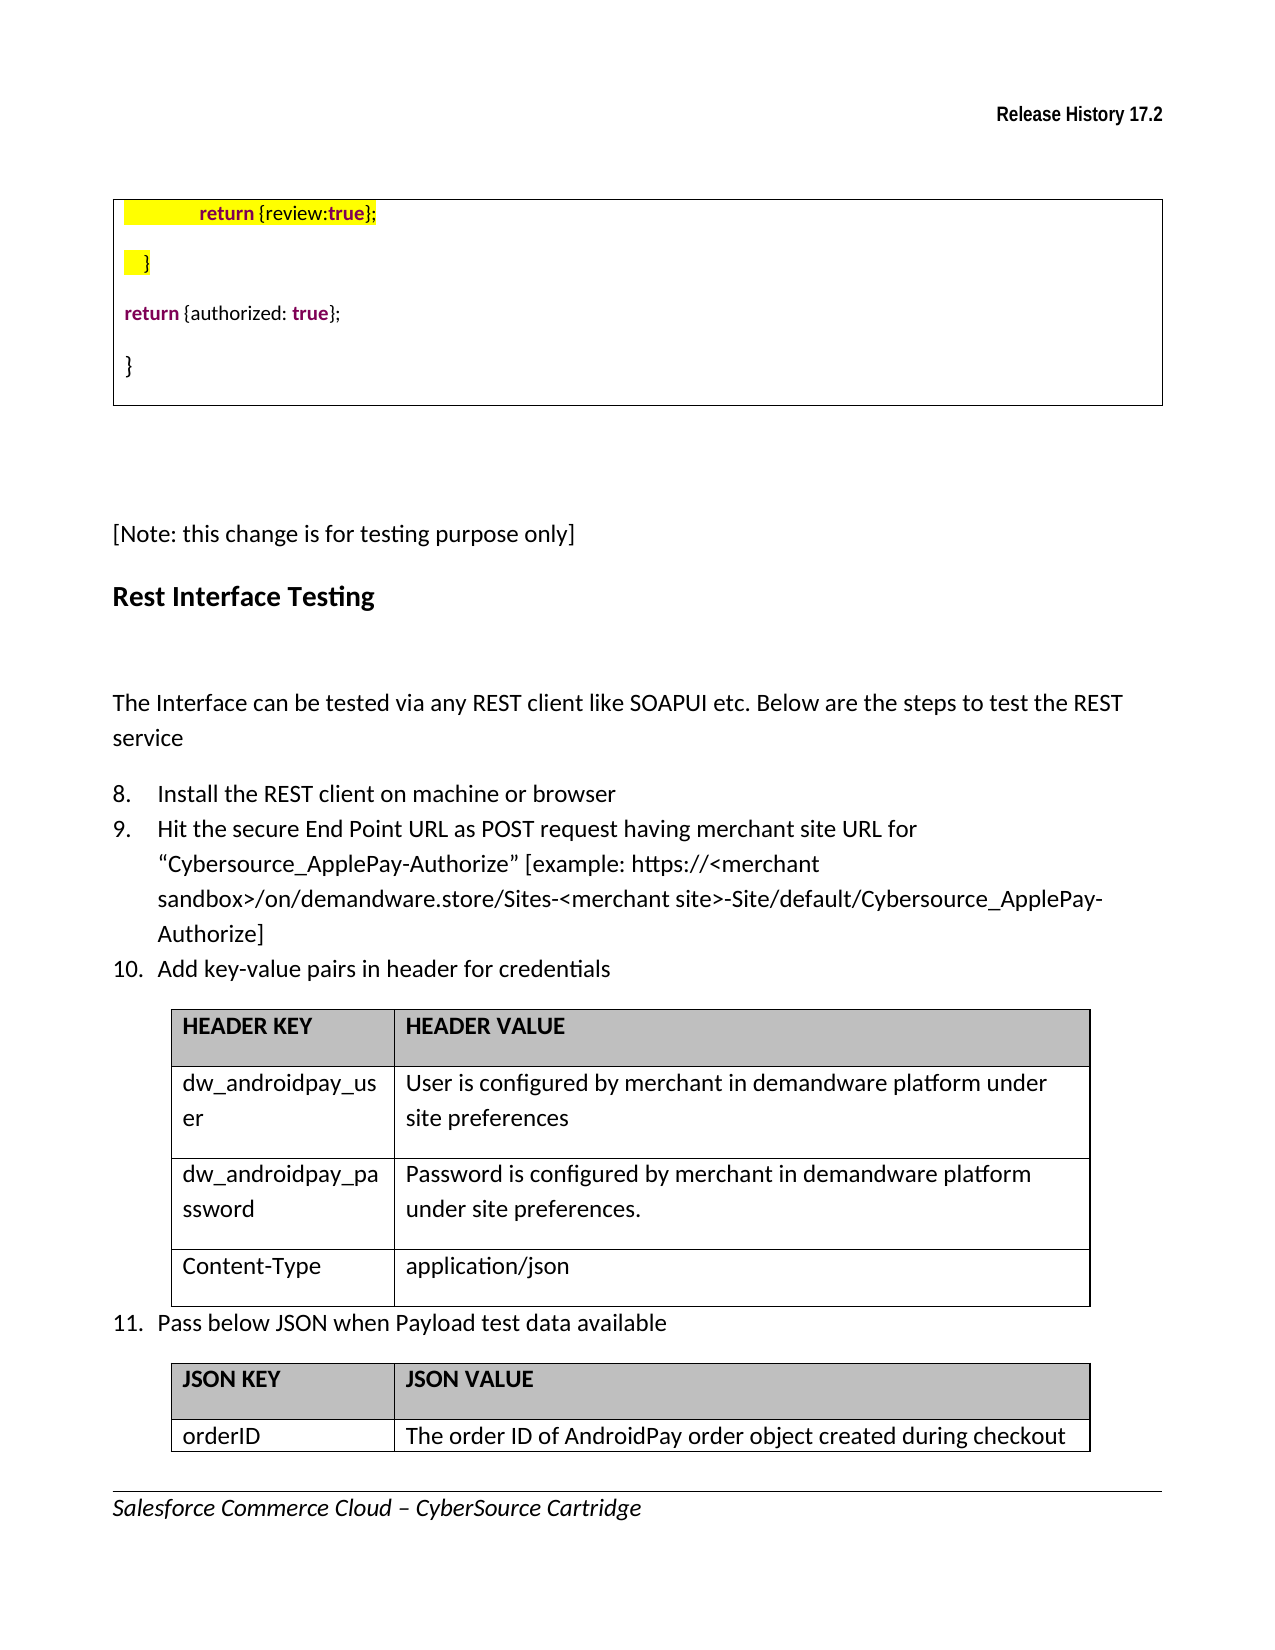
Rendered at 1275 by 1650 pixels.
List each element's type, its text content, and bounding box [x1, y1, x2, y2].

list Pass below JSON when Payload test data available [112, 1307, 1162, 1337]
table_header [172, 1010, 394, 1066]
text The Interface can be tested via any REST client like SOAPUI etc. Below are the steps to test the REST service [112, 687, 1162, 753]
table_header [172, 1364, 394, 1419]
list Add key-value pairs in header for credentials [112, 953, 1162, 984]
list Hit the secure End Point URL as POST request having merchant site URL for “Cybersource_ApplePay-Authorize” [example: https://<merchant sandbox>/on/demandware.store/Sites-<merchant site>-Site/default/Cybersource_ApplePay-Authorize] [112, 813, 1162, 949]
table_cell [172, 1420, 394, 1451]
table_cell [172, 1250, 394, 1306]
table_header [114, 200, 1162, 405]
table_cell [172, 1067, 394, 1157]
list Install the REST client on machine or browser [112, 778, 1162, 809]
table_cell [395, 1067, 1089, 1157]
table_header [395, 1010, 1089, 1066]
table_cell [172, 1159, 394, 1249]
text [Note: this change is for testing purpose only] [112, 518, 1162, 549]
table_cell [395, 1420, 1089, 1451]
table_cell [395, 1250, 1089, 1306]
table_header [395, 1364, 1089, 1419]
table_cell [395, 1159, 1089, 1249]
subtitle Rest Interface Testing [112, 578, 1162, 614]
